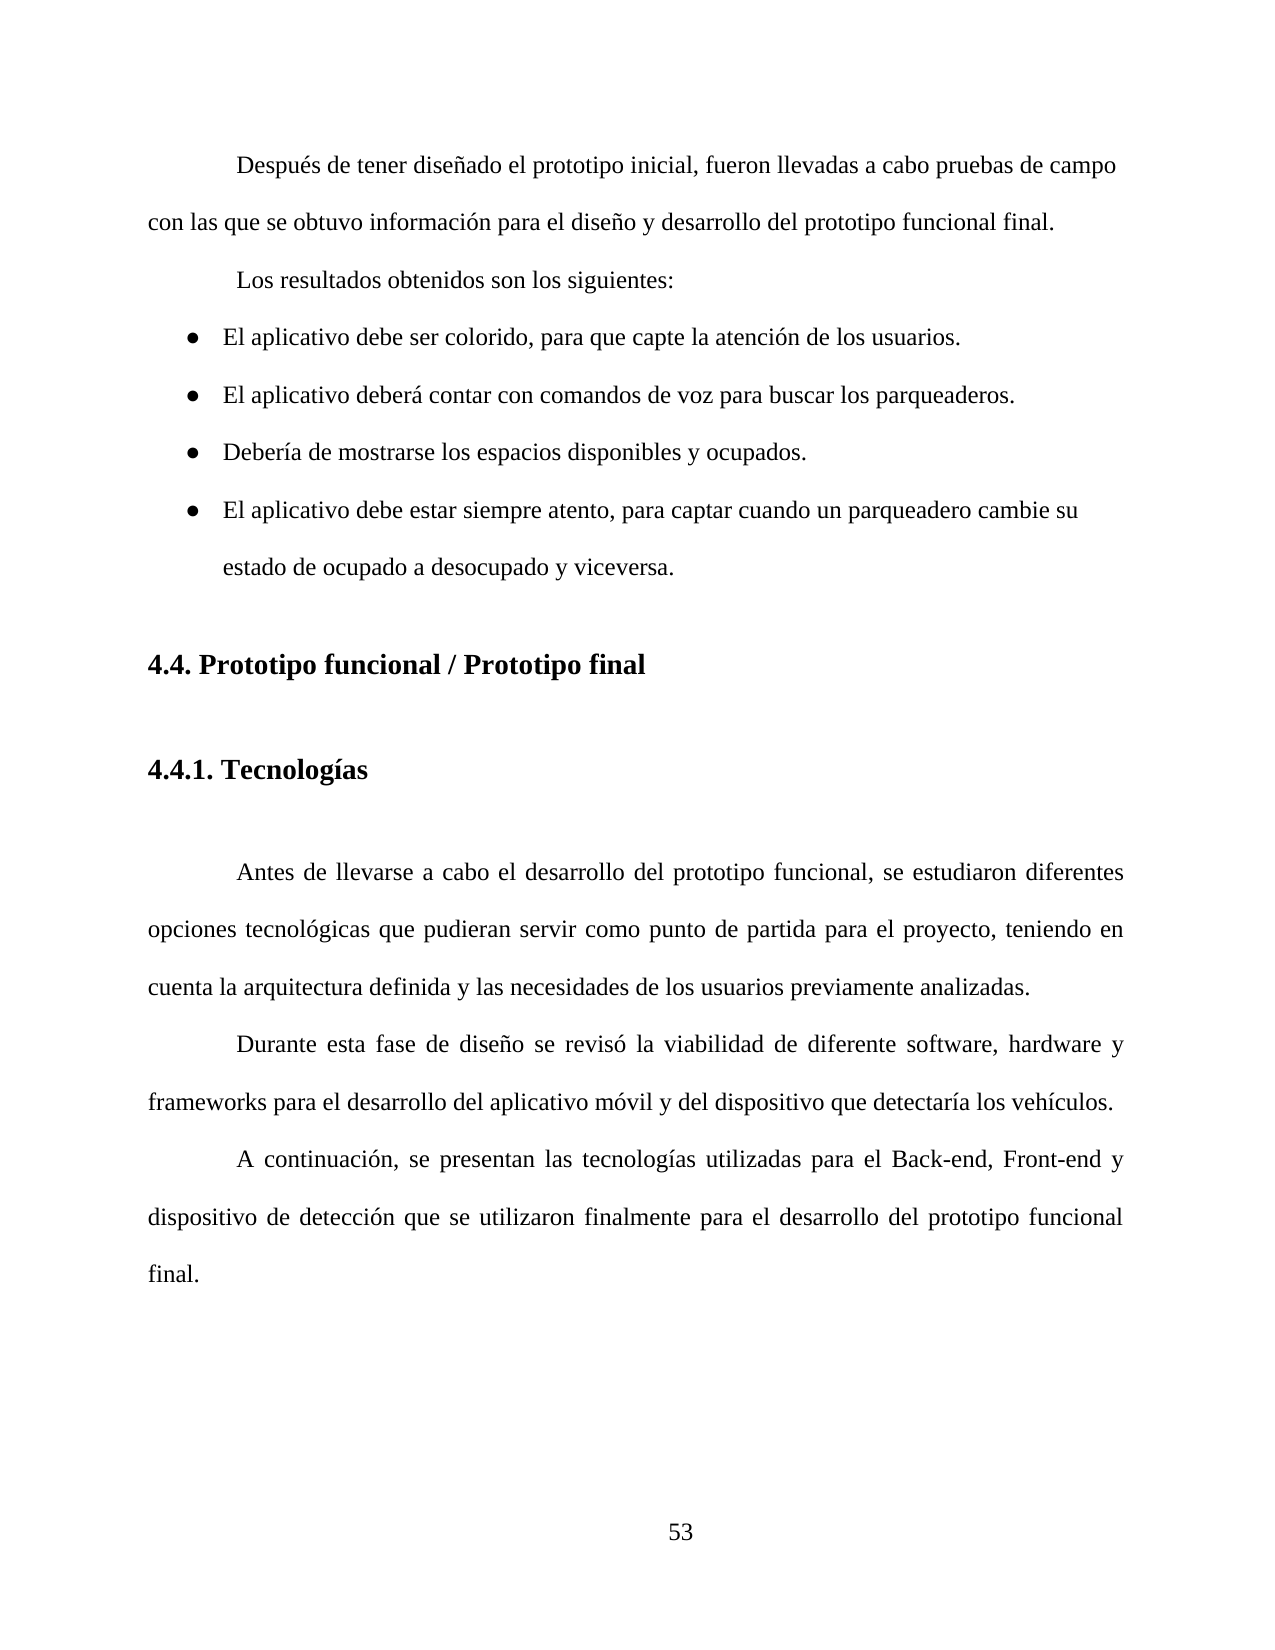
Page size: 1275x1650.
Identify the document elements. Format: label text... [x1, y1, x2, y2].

text Los resultados obtenidos son los siguientes: [148, 265, 1125, 294]
list Debería de mostrarse los espacios disponibles y ocupados. [185, 437, 1125, 466]
text Después de tener diseñado el prototipo inicial, fueron llevadas a cabo pruebas de campo con las que se obtuvo información para el diseño y desarrollo del prototipo funcional final. [148, 150, 1125, 236]
subtitle 4.4.1. Tecnologías [148, 752, 1125, 786]
text A continuación, se presentan las tecnologías utilizadas para el Back-end, Front-end y dispositivo de detección que se utilizaron finalmente para el desarrollo del prototipo funcional final. [148, 1144, 1125, 1288]
subtitle 4.4. Prototipo funcional / Prototipo final [148, 647, 1125, 681]
list El aplicativo deberá contar con comandos de voz para buscar los parqueaderos. [185, 380, 1125, 409]
list El aplicativo debe ser colorido, para que capte la atención de los usuarios. [185, 322, 1125, 351]
text Durante esta fase de diseño se revisó la viabilidad de diferente software, hardware y frameworks para el desarrollo del aplicativo móvil y del dispositivo que detectaría los vehículos. [148, 1029, 1125, 1115]
text Antes de llevarse a cabo el desarrollo del prototipo funcional, se estudiaron diferentes opciones tecnológicas que pudieran servir como punto de partida para el proyecto, teniendo en cuenta la arquitectura definida y las necesidades de los usuarios previamente analizadas. [148, 857, 1125, 1000]
list El aplicativo debe estar siempre atento, para captar cuando un parqueadero cambie su estado de ocupado a desocupado y viceversa. [185, 495, 1125, 581]
